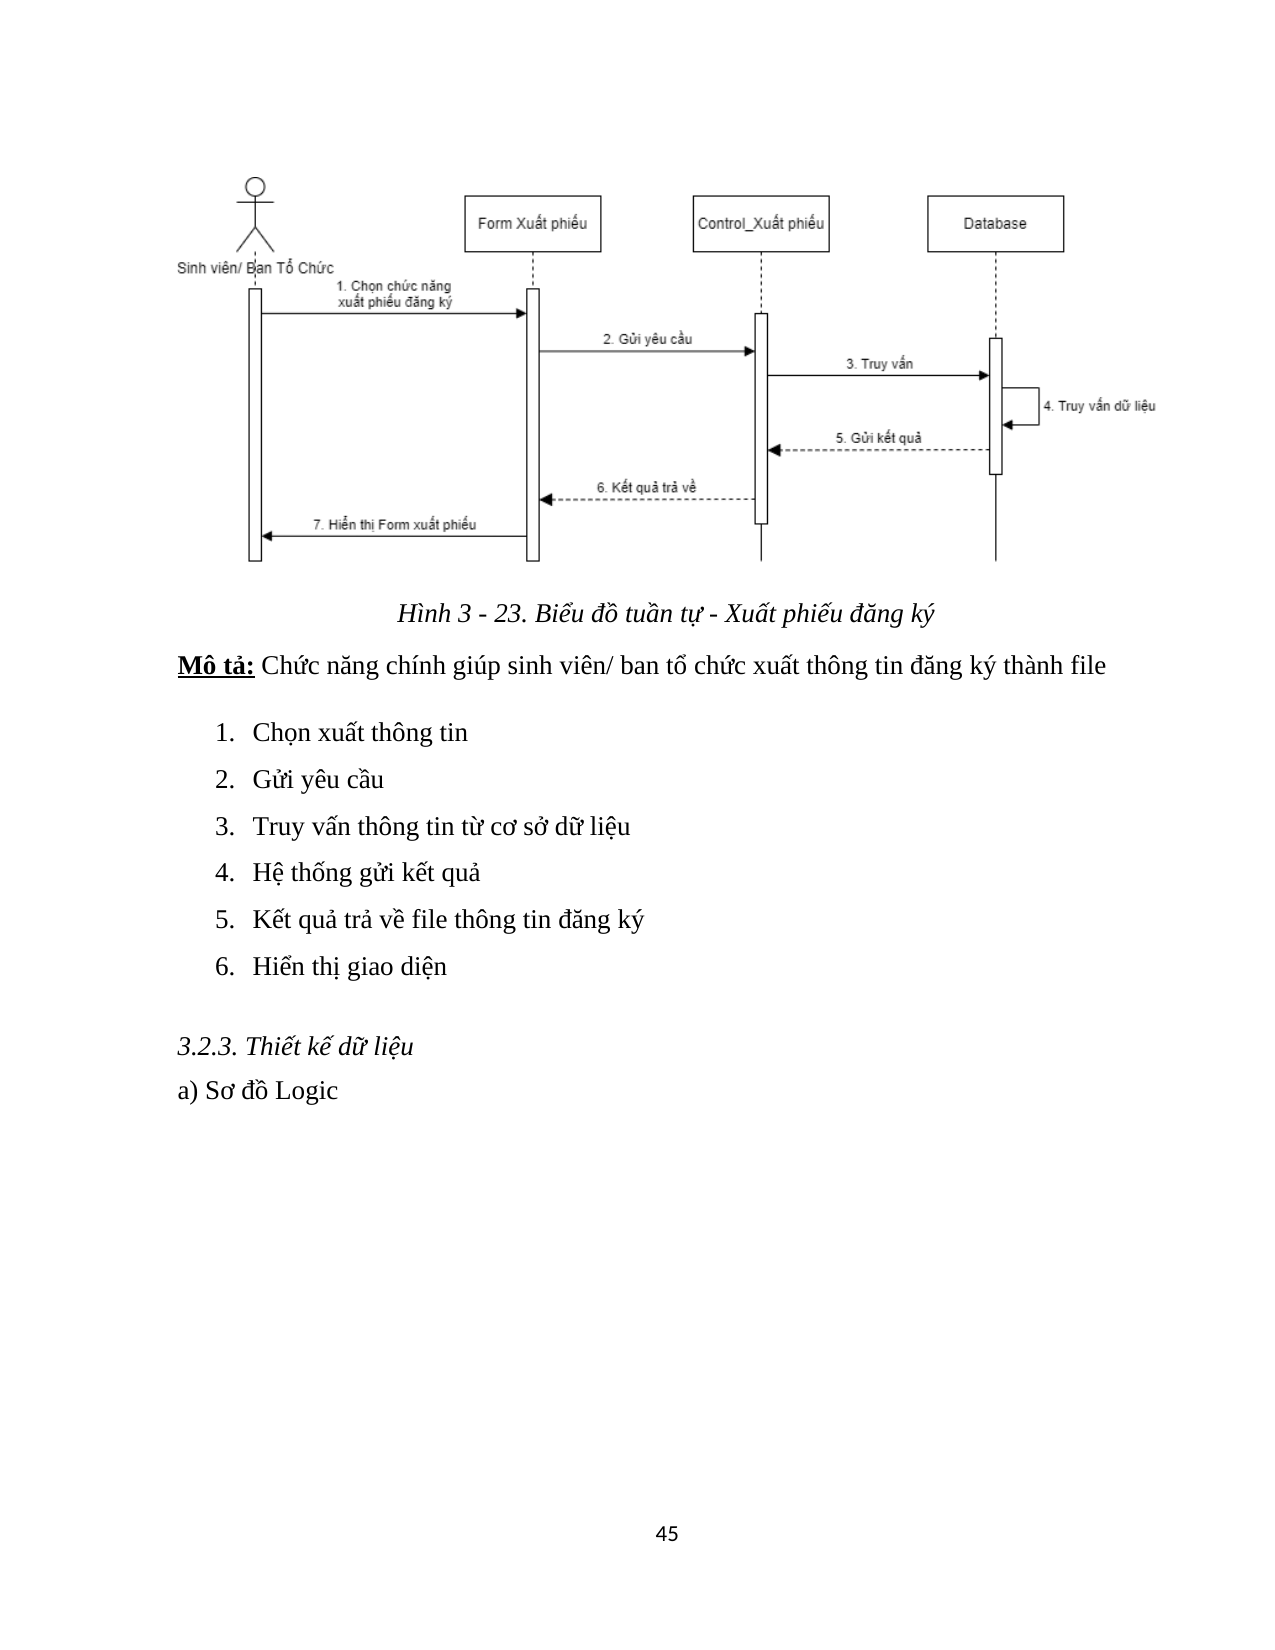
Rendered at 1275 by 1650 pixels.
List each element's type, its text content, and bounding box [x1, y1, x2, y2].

text a) Sơ đồ Logic [177, 1074, 1157, 1105]
list Kết quả trả về file thông tin đăng ký [215, 903, 1157, 934]
text Hình 3 - 23. Biểu đồ tuần tự - Xuất phiếu đăng ký [177, 597, 1157, 628]
subtitle 3.2.3. Thiết kế dữ liệu [177, 1030, 1157, 1061]
list Hệ thống gửi kết quả [215, 856, 1157, 888]
list Gửi yêu cầu [215, 763, 1157, 794]
list Truy vấn thông tin từ cơ sở dữ liệu [215, 810, 1157, 841]
list Hiển thị giao diện [215, 950, 1157, 981]
picture [177, 177, 1157, 563]
list Chọn xuất thông tin [215, 716, 1157, 748]
text Mô tả: Chức năng chính giúp sinh viên/ ban tổ chức xuất thông tin đăng ký thành file [177, 649, 1157, 680]
